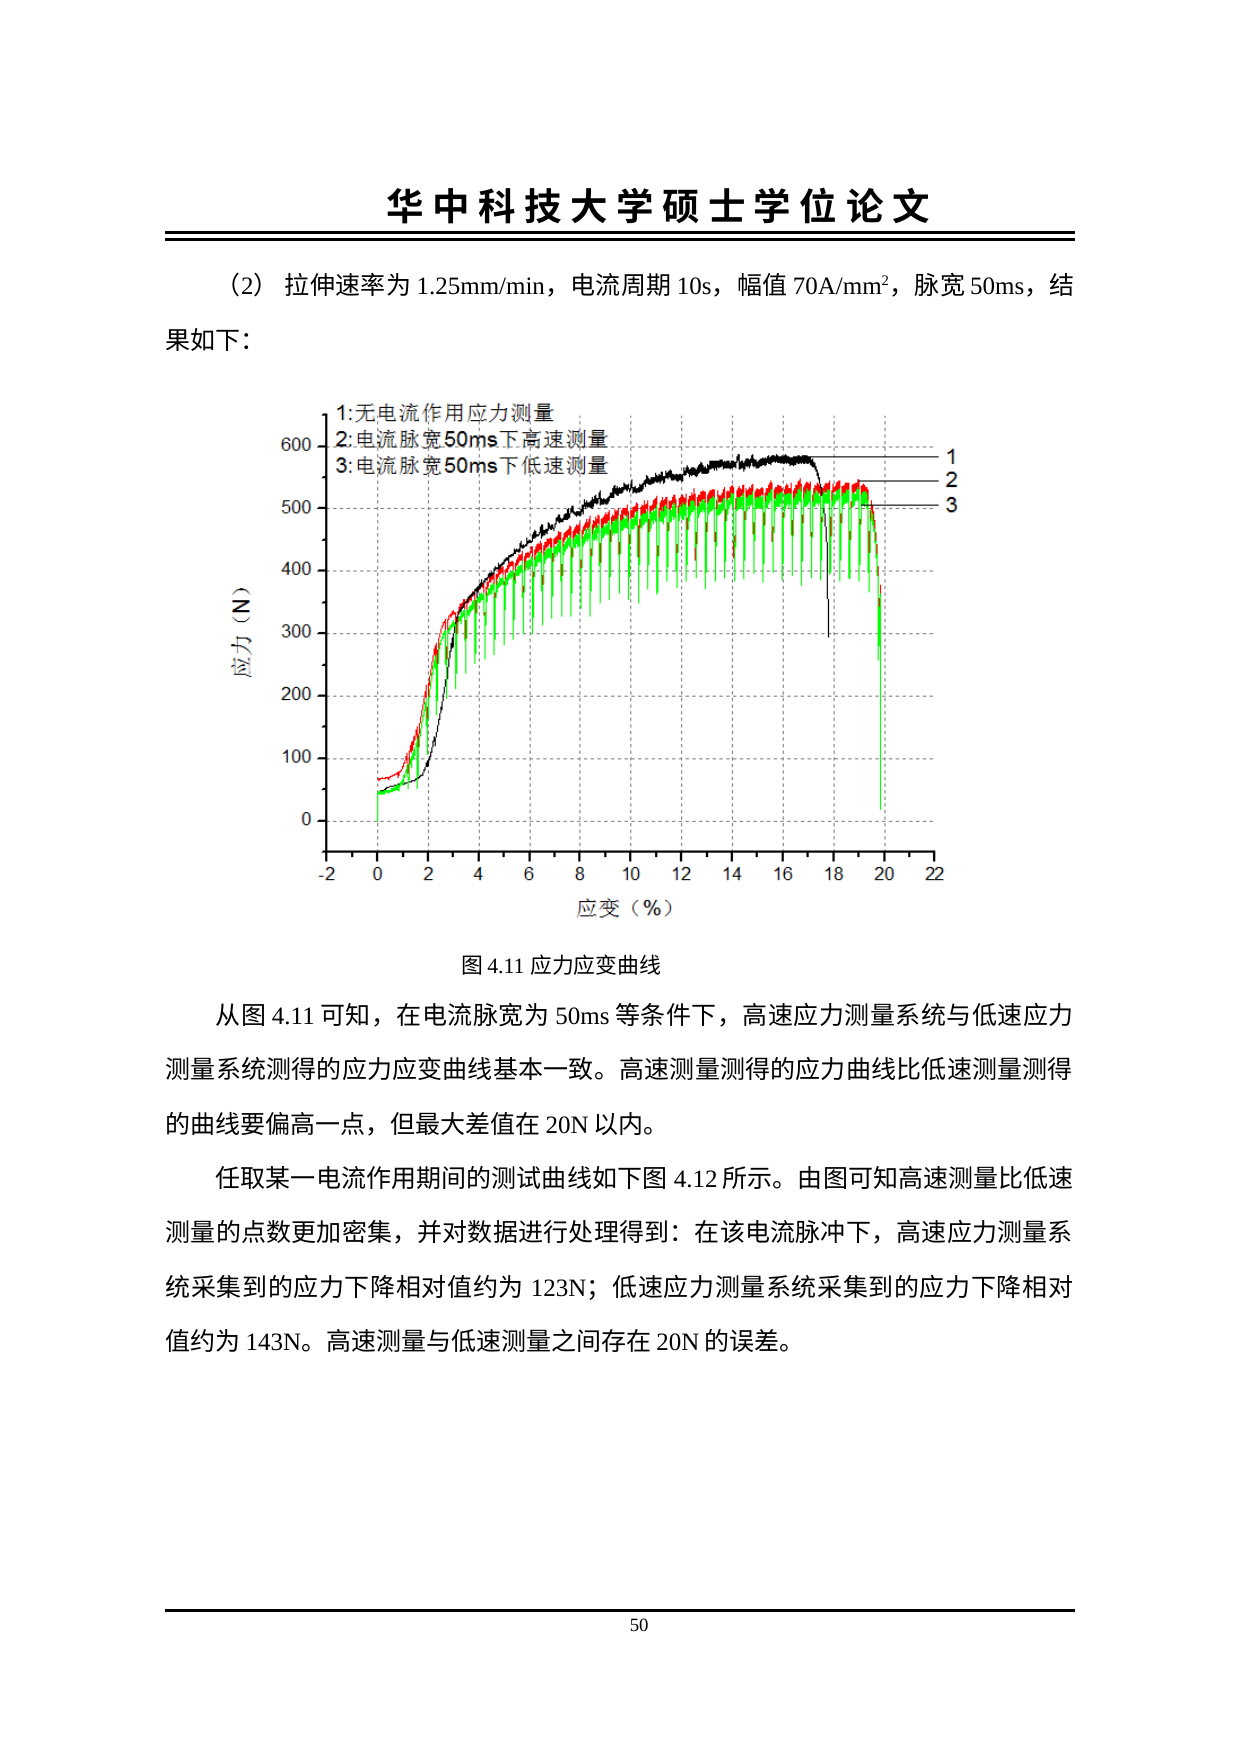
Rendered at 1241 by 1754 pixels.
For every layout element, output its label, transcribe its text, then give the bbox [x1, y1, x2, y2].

text 任取某一电流作用期间的测试曲线如下图4.12所示。由图可知高速测量比低速测量的点数更加密集，并对数据进行处理得到：在该电流脉冲下，高速应力测量系统采集到的应力下降相对值约为123N；低速应力测量系统采集到的应力下降相对值约为143N。高速测量与低速测量之间存在20N的误差。 [165, 1158, 1075, 1358]
text 从图4.11可知，在电流脉宽为50ms等条件下，高速应力测量系统与低速应力测量系统测得的应力应变曲线基本一致。高速测量测得的应力曲线比低速测量测得的曲线要偏高一点，但最大差值在20N以内。 [165, 995, 1075, 1140]
text 图4.11 应力应变曲线 [165, 948, 1075, 979]
text （2） 拉伸速率为1.25mm/min，电流周期10s，幅值70A/mm2，脉宽50ms，结果如下： [165, 266, 1075, 356]
picture [202, 374, 1002, 934]
